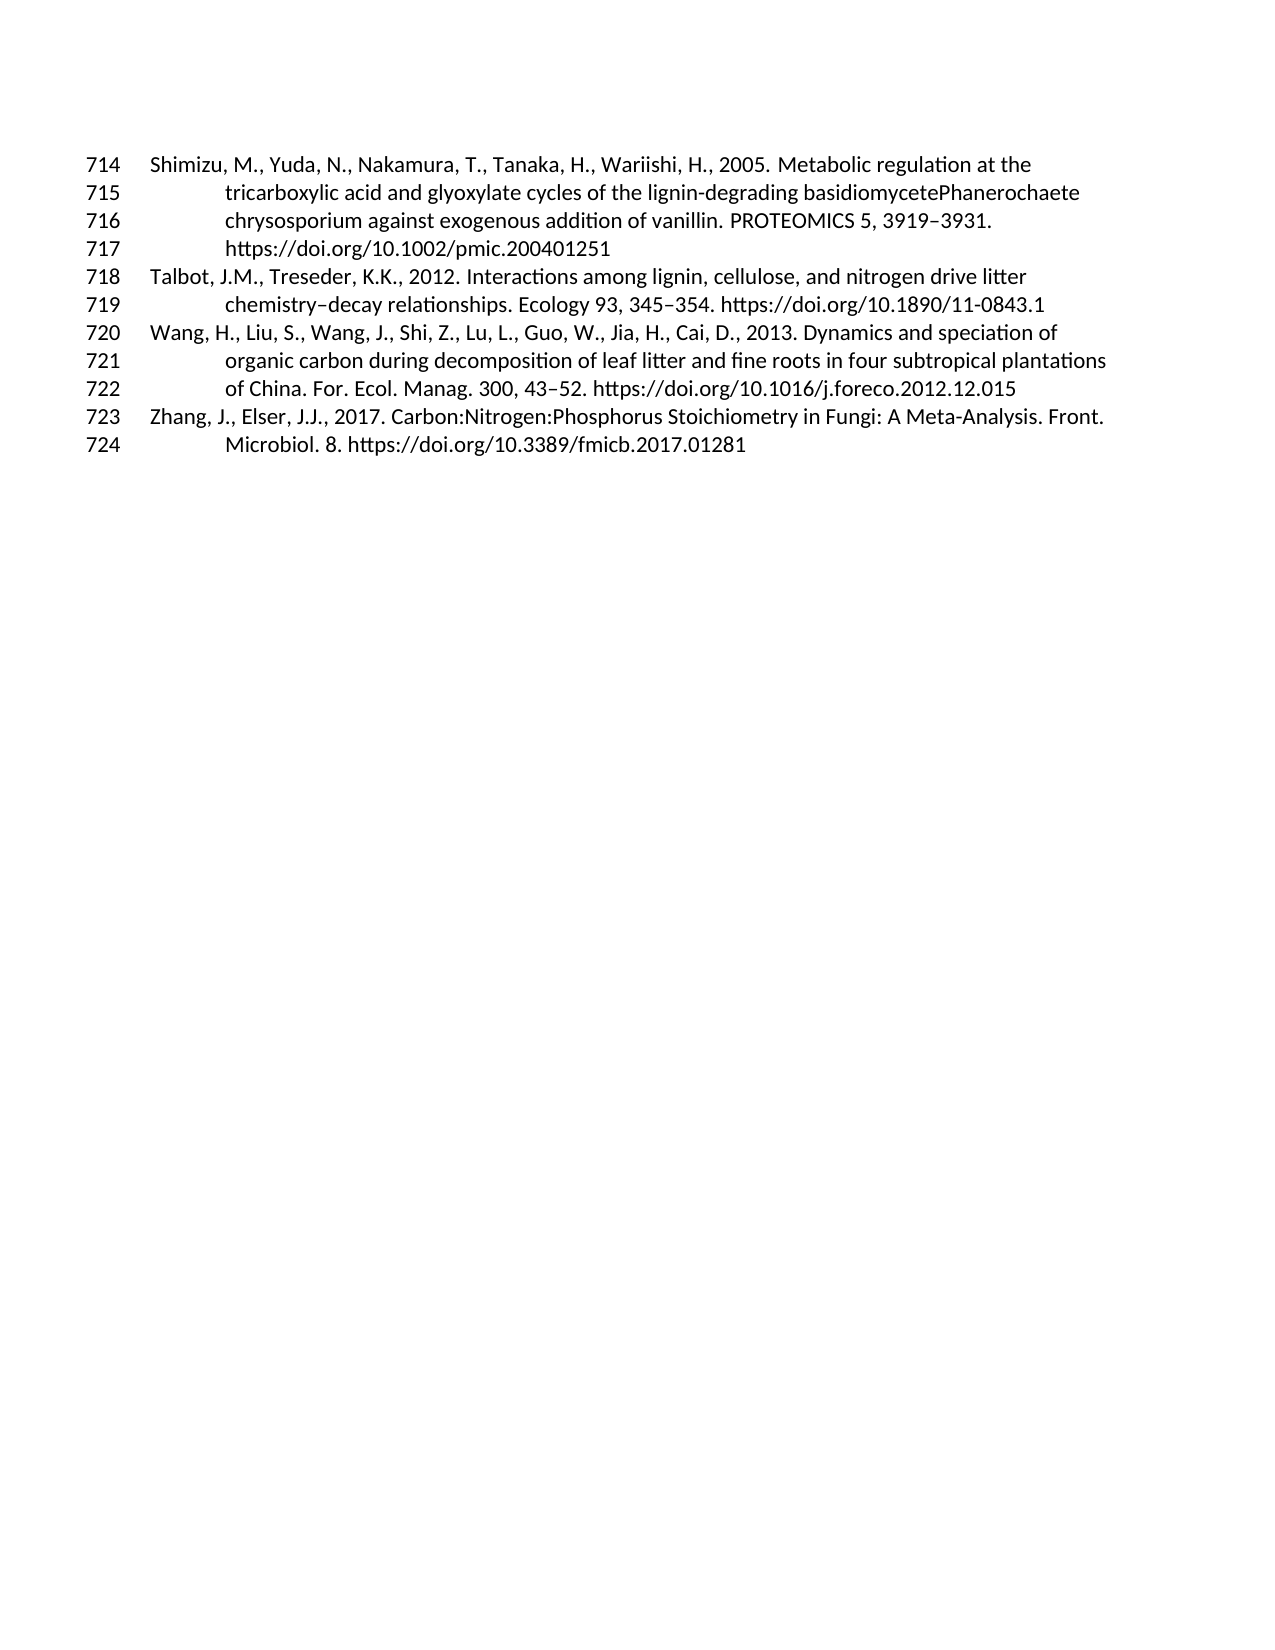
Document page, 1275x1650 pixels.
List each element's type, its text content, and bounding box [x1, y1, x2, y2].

text Wang, H., Liu, S., Wang, J., Shi, Z., Lu, L., Guo, W., Jia, H., Cai, D., 2013. Dynamics and speciation of organic carbon during decomposition of leaf litter and fine roots in four subtropical plantations of China. For. Ecol. Manag. 300, 43–52. https://doi.org/10.1016/j.foreco.2012.12.015 [150, 318, 1125, 402]
text Shimizu, M., Yuda, N., Nakamura, T., Tanaka, H., Wariishi, H., 2005. Metabolic regulation at the tricarboxylic acid and glyoxylate cycles of the lignin-degrading basidiomycetePhanerochaete chrysosporium against exogenous addition of vanillin. PROTEOMICS 5, 3919–3931. https://doi.org/10.1002/pmic.200401251 [150, 150, 1125, 262]
text Talbot, J.M., Treseder, K.K., 2012. Interactions among lignin, cellulose, and nitrogen drive litter chemistry–decay relationships. Ecology 93, 345–354. https://doi.org/10.1890/11-0843.1 [150, 262, 1125, 318]
text Zhang, J., Elser, J.J., 2017. Carbon:Nitrogen:Phosphorus Stoichiometry in Fungi: A Meta-Analysis. Front. Microbiol. 8. https://doi.org/10.3389/fmicb.2017.01281 [150, 402, 1125, 458]
